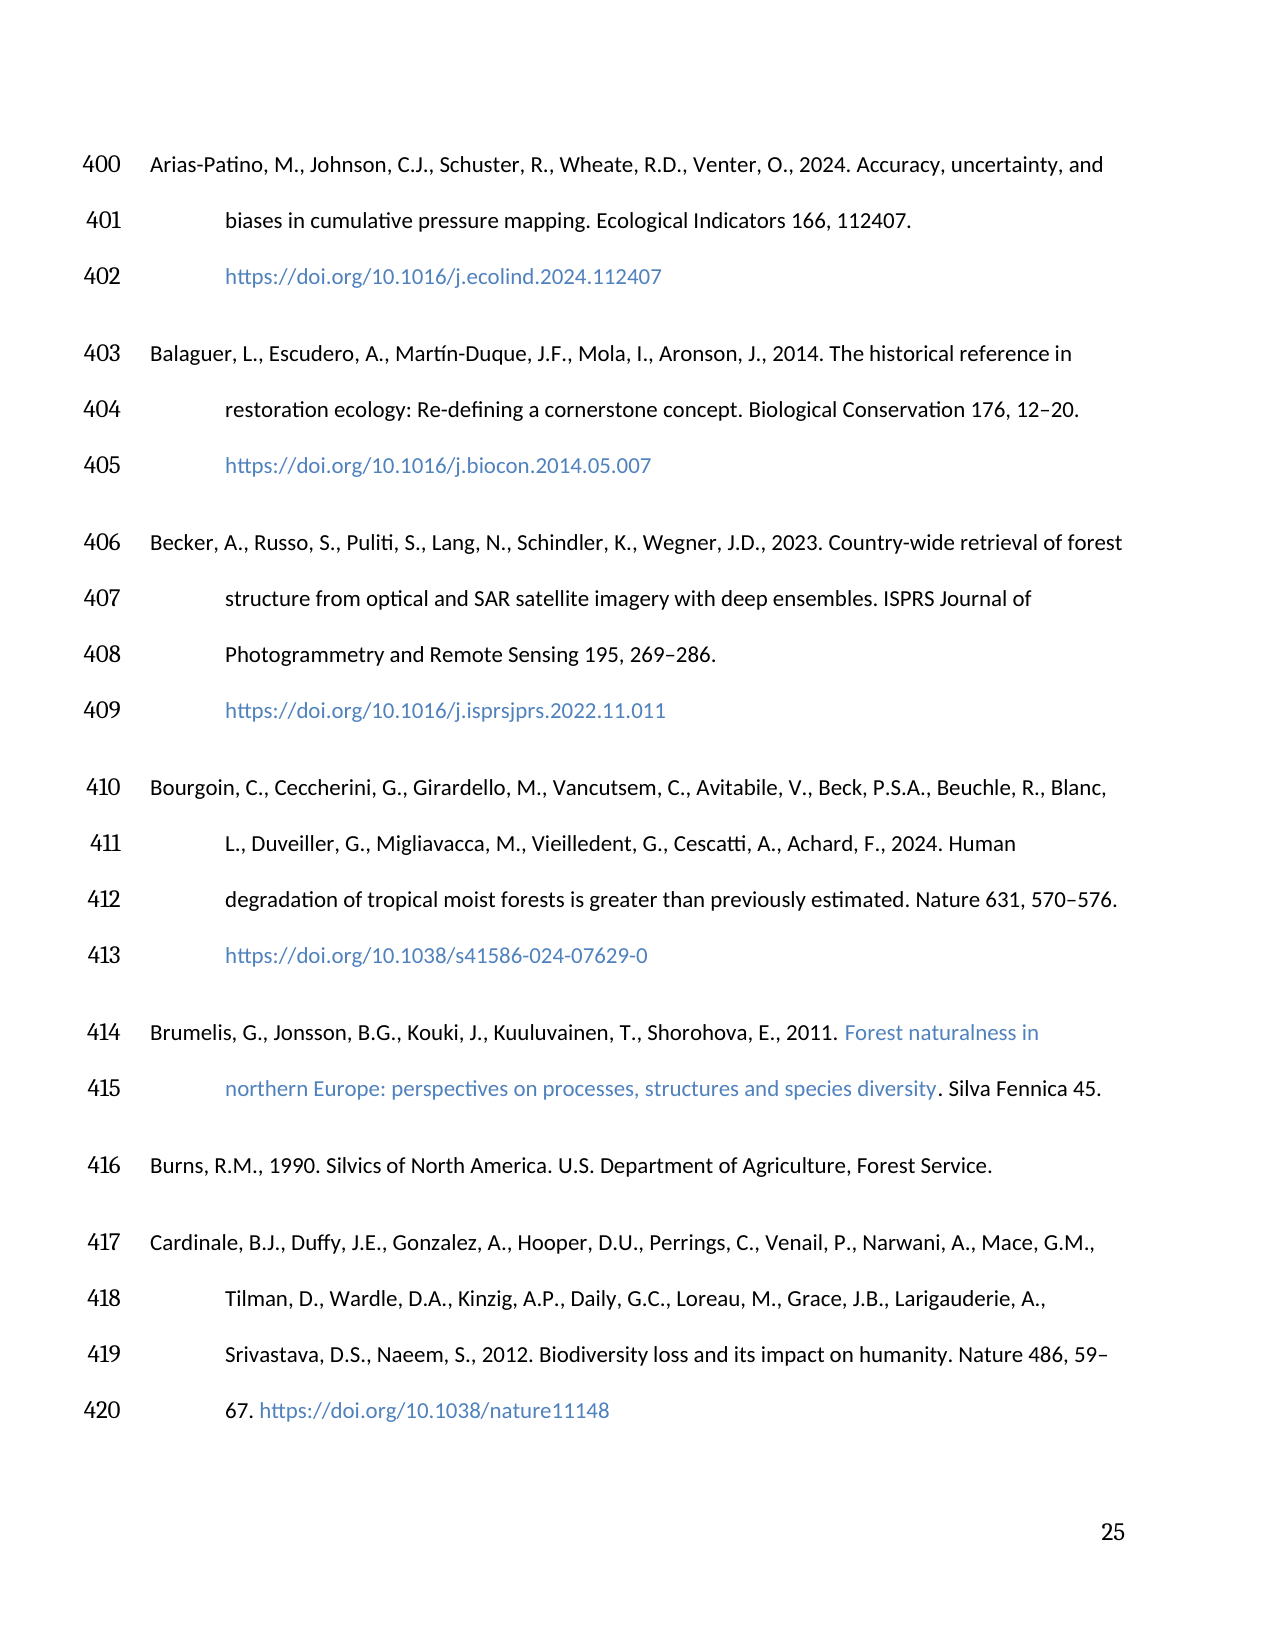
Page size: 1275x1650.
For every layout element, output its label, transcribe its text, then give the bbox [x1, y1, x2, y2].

text Brumelis, G., Jonsson, B.G., Kouki, J., Kuuluvainen, T., Shorohova, E., 2011. Forest naturalness in northern Europe: perspectives on processes, structures and species diversity. Silva Fennica 45. [150, 1018, 1125, 1102]
text Burns, R.M., 1990. Silvics of North America. U.S. Department of Agriculture, Forest Service. [150, 1151, 1125, 1179]
text Cardinale, B.J., Duffy, J.E., Gonzalez, A., Hooper, D.U., Perrings, C., Venail, P., Narwani, A., Mace, G.M., Tilman, D., Wardle, D.A., Kinzig, A.P., Daily, G.C., Loreau, M., Grace, J.B., Larigauderie, A., Srivastava, D.S., Naeem, S., 2012. Biodiversity loss and its impact on humanity. Nature 486, 59–67. https://doi.org/10.1038/nature11148 [150, 1228, 1125, 1424]
text Becker, A., Russo, S., Puliti, S., Lang, N., Schindler, K., Wegner, J.D., 2023. Country-wide retrieval of forest structure from optical and SAR satellite imagery with deep ensembles. ISPRS Journal of Photogrammetry and Remote Sensing 195, 269–286. https://doi.org/10.1016/j.isprsjprs.2022.11.011 [150, 528, 1125, 724]
text Balaguer, L., Escudero, A., Martín-Duque, J.F., Mola, I., Aronson, J., 2014. The historical reference in restoration ecology: Re-defining a cornerstone concept. Biological Conservation 176, 12–20. https://doi.org/10.1016/j.biocon.2014.05.007 [150, 339, 1125, 479]
text Bourgoin, C., Ceccherini, G., Girardello, M., Vancutsem, C., Avitabile, V., Beck, P.S.A., Beuchle, R., Blanc, L., Duveiller, G., Migliavacca, M., Vieilledent, G., Cescatti, A., Achard, F., 2024. Human degradation of tropical moist forests is greater than previously estimated. Nature 631, 570–576. https://doi.org/10.1038/s41586-024-07629-0 [150, 773, 1125, 969]
text Arias-Patino, M., Johnson, C.J., Schuster, R., Wheate, R.D., Venter, O., 2024. Accuracy, uncertainty, and biases in cumulative pressure mapping. Ecological Indicators 166, 112407. https://doi.org/10.1016/j.ecolind.2024.112407 [150, 150, 1125, 290]
